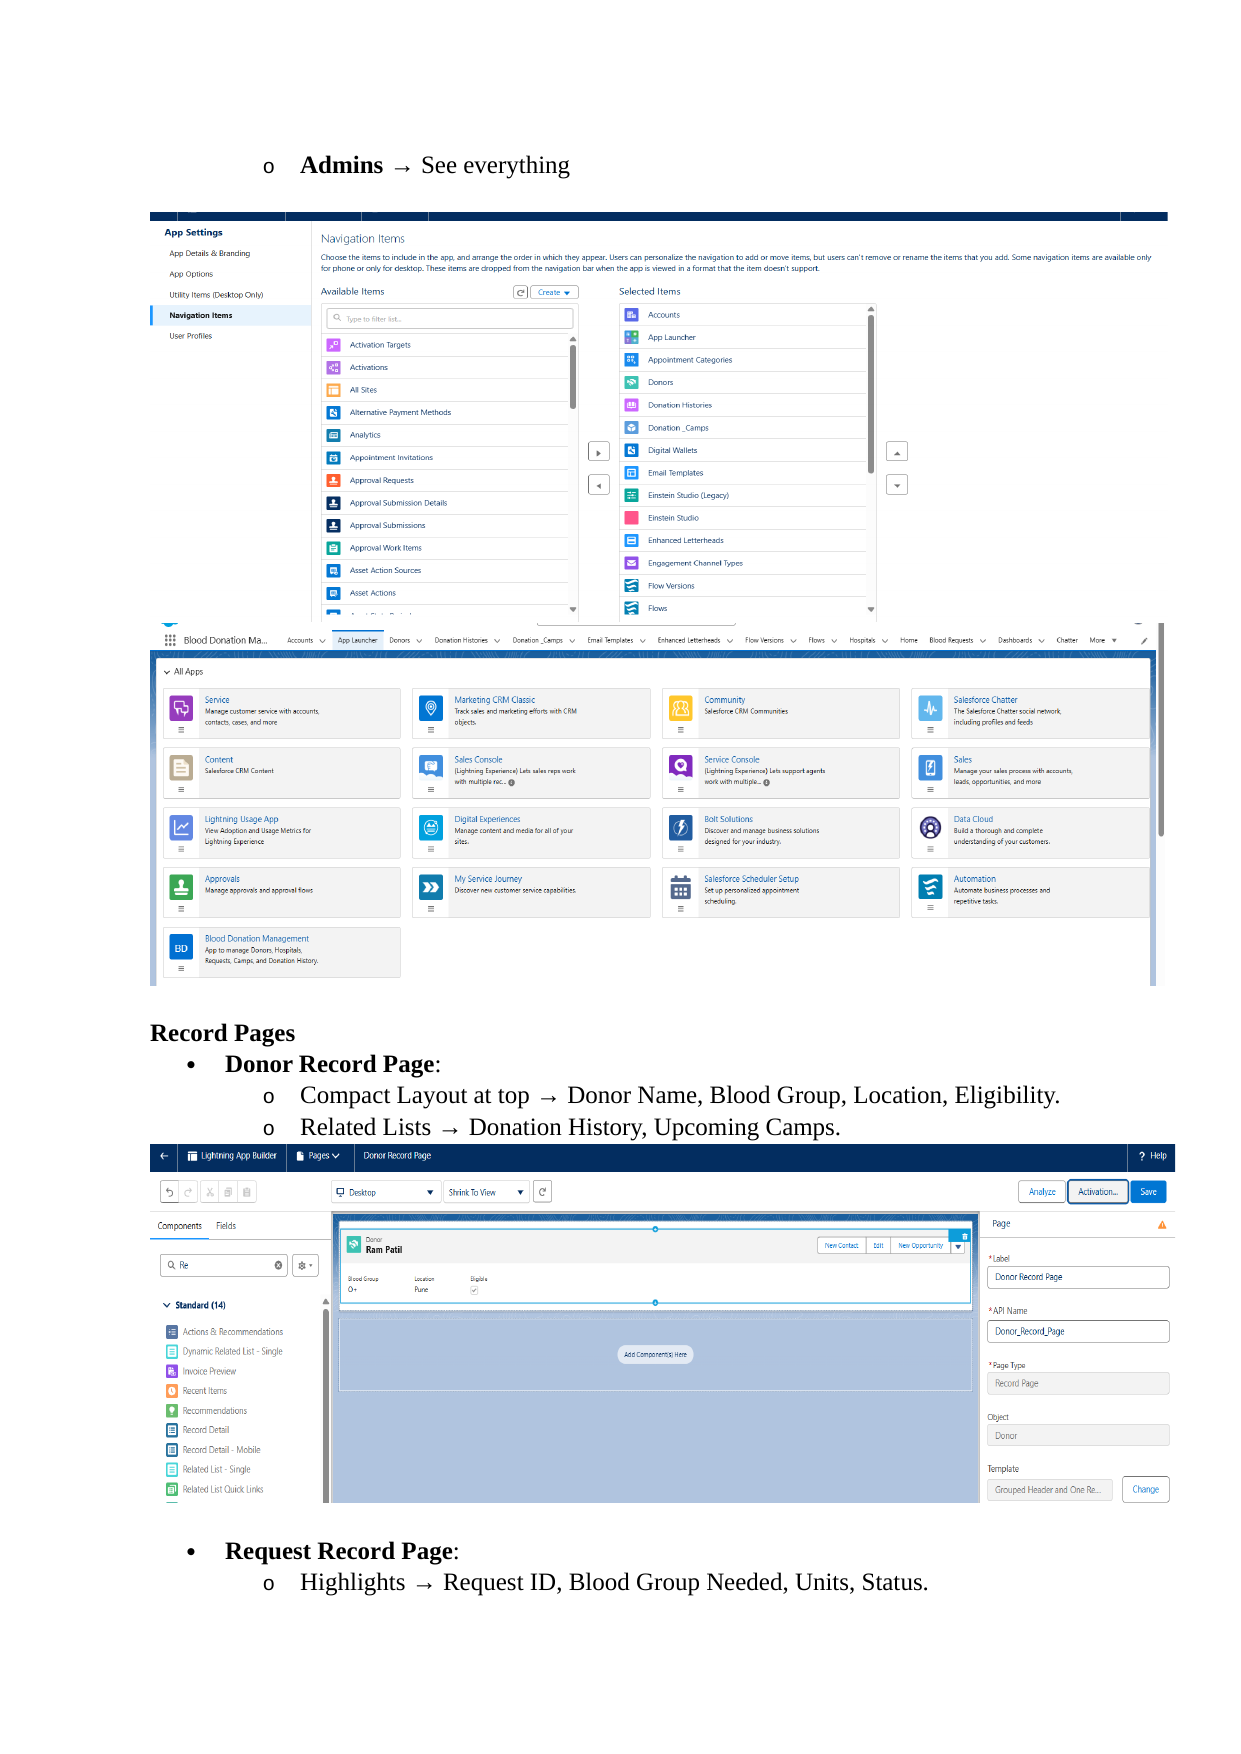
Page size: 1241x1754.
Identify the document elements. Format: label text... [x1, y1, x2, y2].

picture [150, 623, 1165, 986]
list Donor Record Page: [187, 1049, 1090, 1078]
list Request Record Page: [187, 1536, 1090, 1565]
list Highlights → Request ID, Blood Group Needed, Units, Status. [262, 1567, 1090, 1597]
picture [150, 212, 1168, 622]
text Record Pages [150, 1018, 1090, 1047]
picture [150, 1144, 1175, 1503]
list Compact Layout at top → Donor Name, Blood Group, Location, Eligibility. [262, 1080, 1090, 1110]
list Admins → See everything [262, 150, 1090, 179]
list Related Lists → Donation History, Upcoming Camps. [262, 1112, 1090, 1142]
